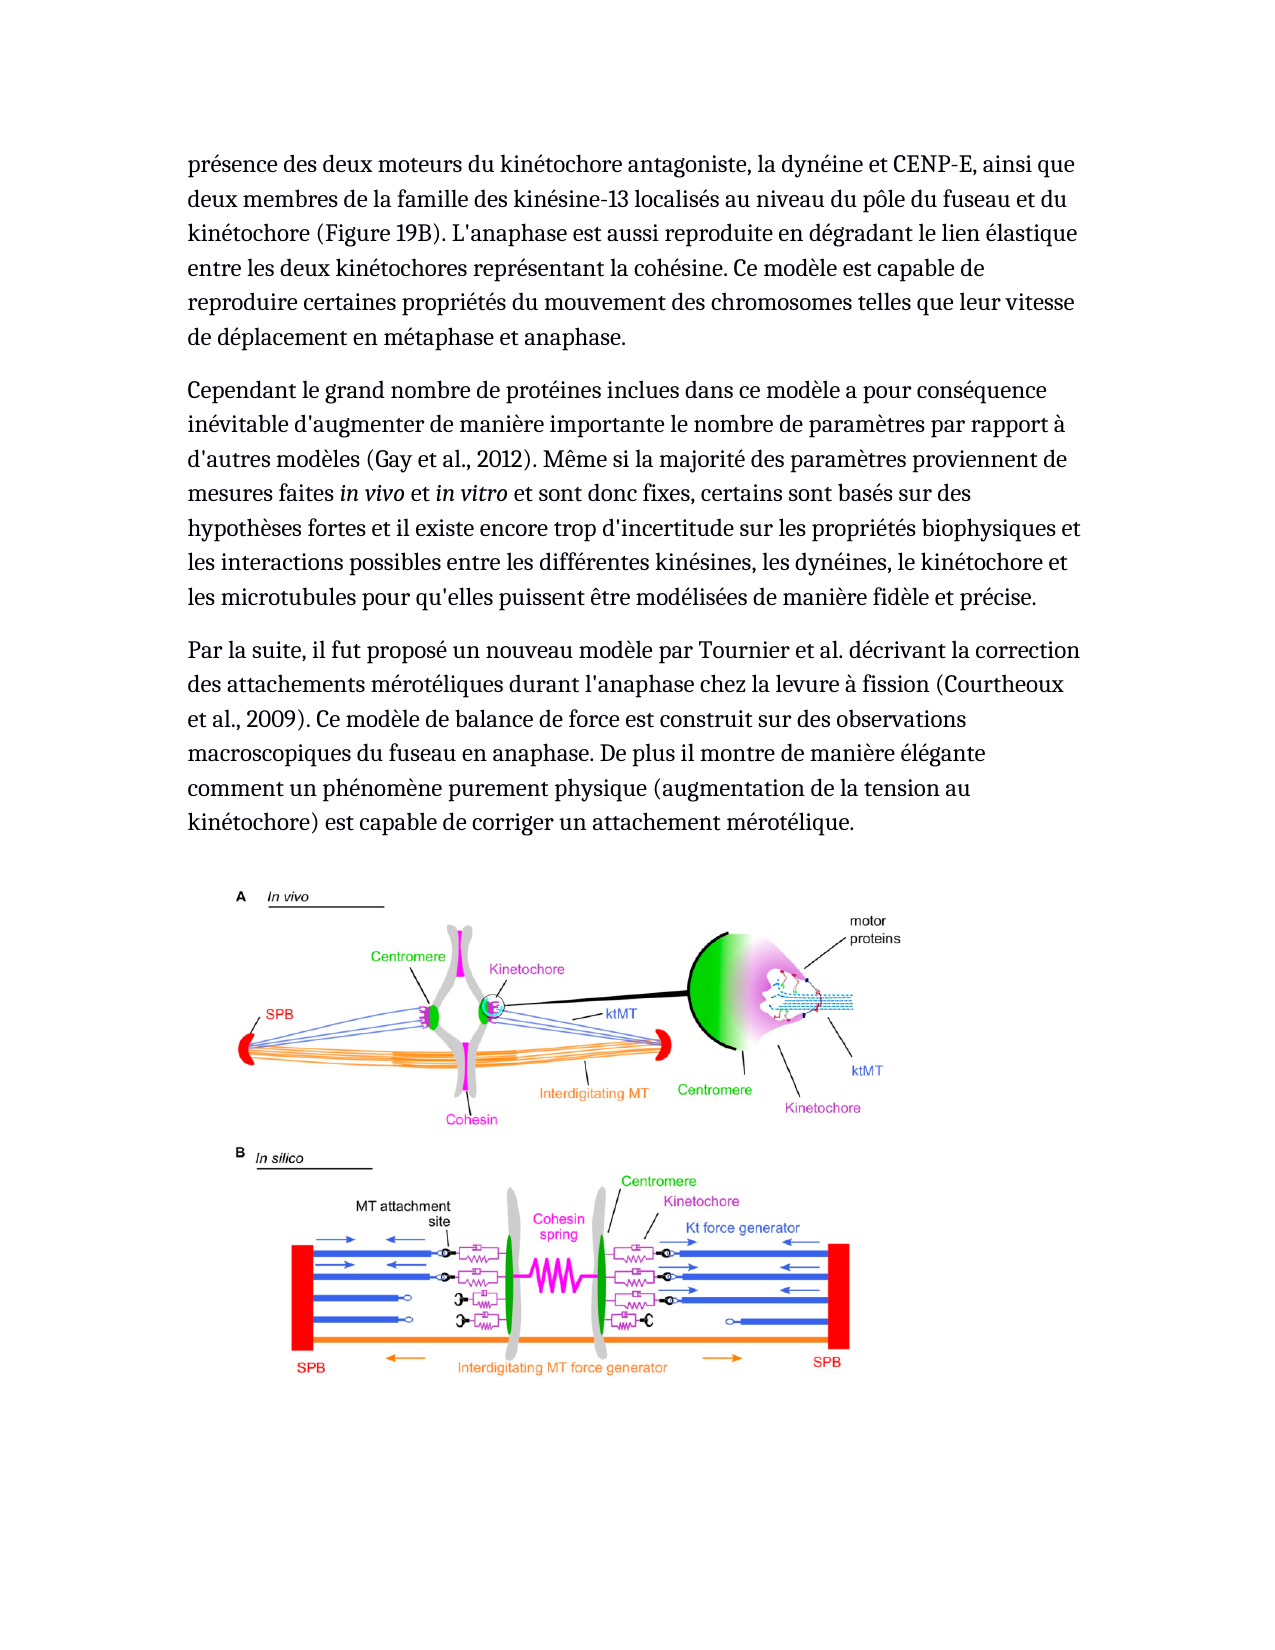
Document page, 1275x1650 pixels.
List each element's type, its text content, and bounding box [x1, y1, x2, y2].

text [187, 150, 1087, 351]
picture [206, 861, 946, 1424]
text Cependant le grand nombre de protéines inclues dans ce modèle a pour conséquence inévitable d'augmenter de manière importante le nombre de paramètres par rapport à d'autres modèles (Gay et al., 2012). Même si la majorité des paramètres proviennent de mesures faites in vivo et in vitro et sont donc fixes, certains sont basés sur des hypothèses fortes et il existe encore trop d'incertitude sur les propriétés biophysiques et les interactions possibles entre les différentes kinésines, les dynéines, le kinétochore et les microtubules pour qu'elles puissent être modélisées de manière fidèle et précise. [187, 376, 1087, 611]
text Par la suite, il fut proposé un nouveau modèle par Tournier et al. décrivant la correction des attachements mérotéliques durant l'anaphase chez la levure à fission (Courtheoux et al., 2009). Ce modèle de balance de force est construit sur des observations macroscopiques du fuseau en anaphase. De plus il montre de manière élégante comment un phénomène purement physique (augmentation de la tension au kinétochore) est capable de corriger un attachement mérotélique. [187, 636, 1087, 837]
